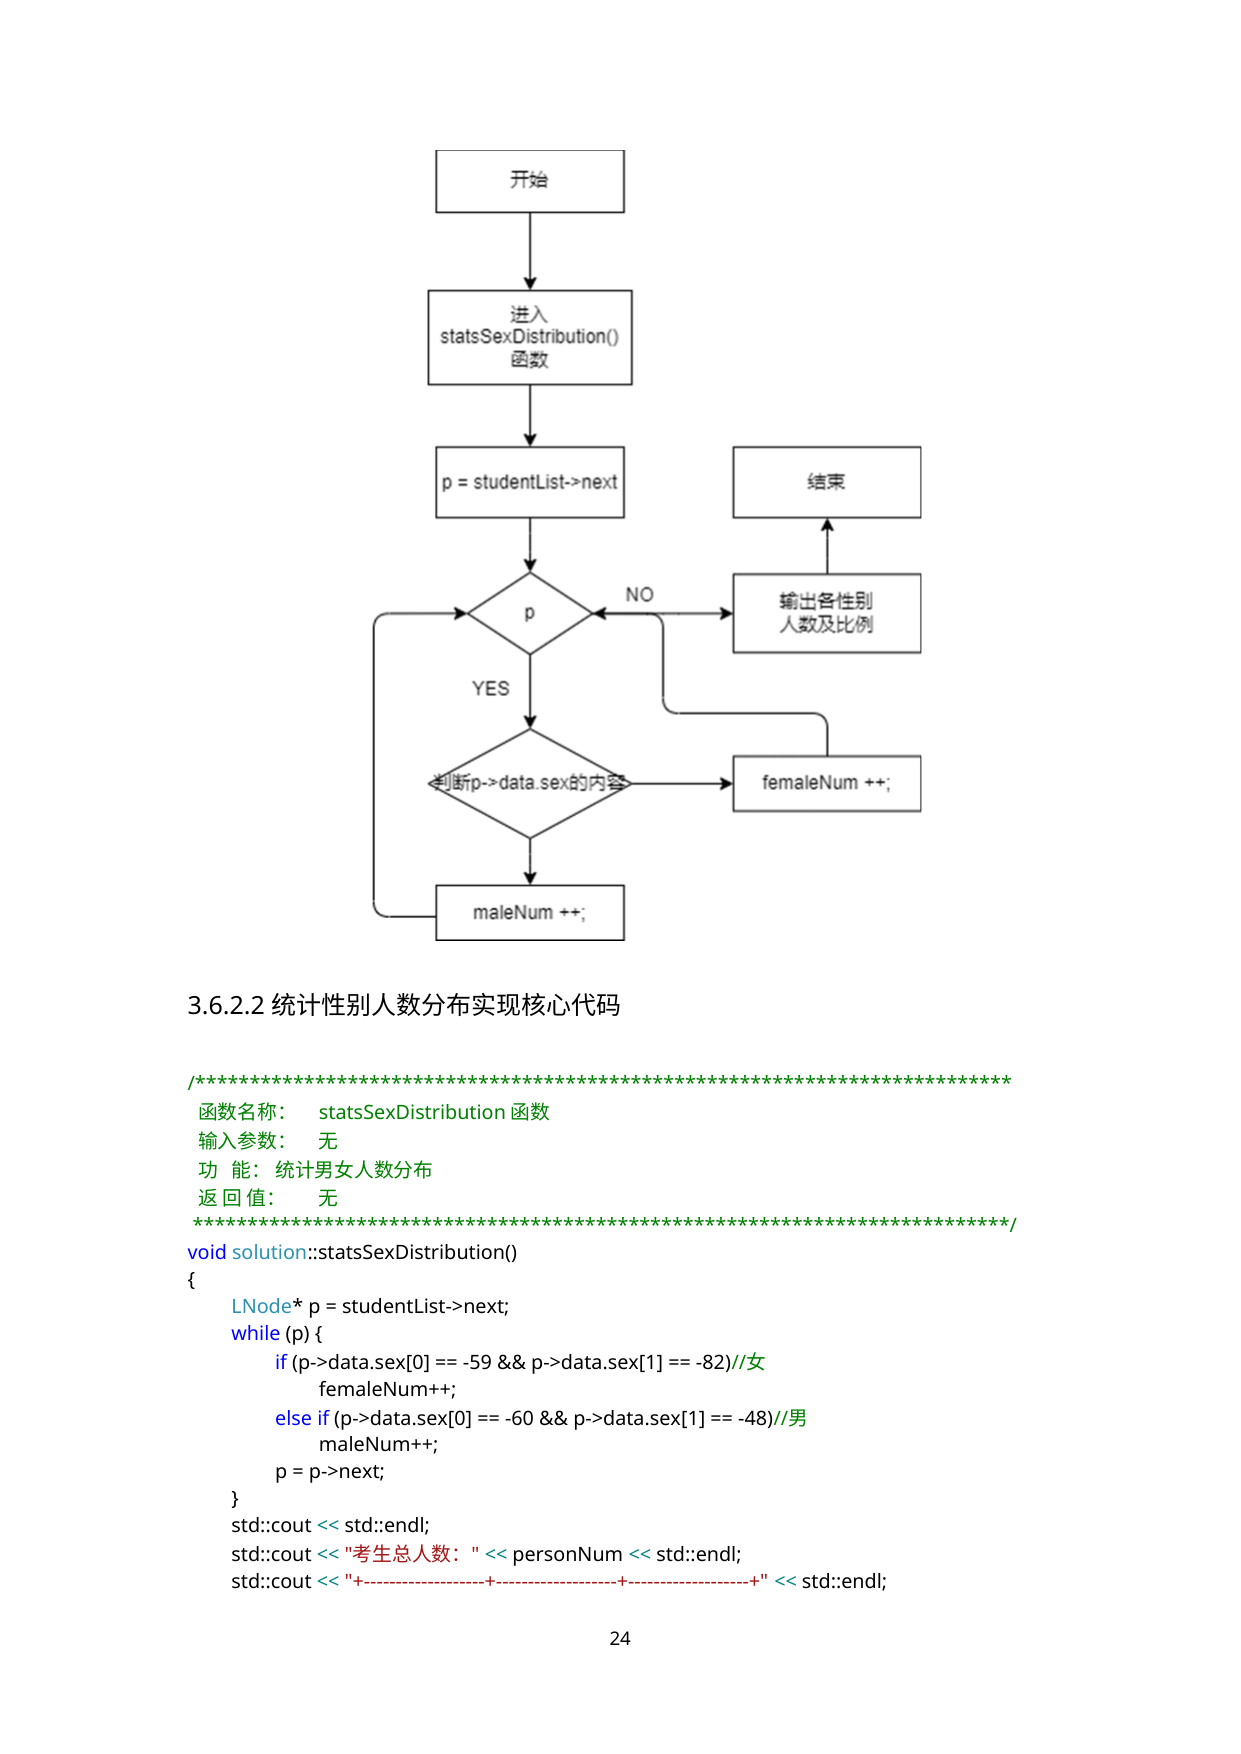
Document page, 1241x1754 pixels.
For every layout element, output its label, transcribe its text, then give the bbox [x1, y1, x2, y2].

text std::cout << "+-------------------+-------------------+-------------------+" << std::endl; [187, 1567, 1053, 1594]
text femaleNum++; [187, 1375, 1053, 1402]
text { [187, 1265, 1053, 1292]
text void solution::statsSexDistribution() [187, 1238, 1053, 1265]
picture [362, 150, 922, 941]
text ***************************************************************************/ [187, 1211, 1053, 1238]
text 函数名称： statsSexDistribution函数 [187, 1097, 1053, 1125]
text if (p->data.sex[0] == -59 && p->data.sex[1] == -82)//女 [187, 1346, 1053, 1375]
text std::cout << std::endl; [187, 1512, 1053, 1539]
text else if (p->data.sex[0] == -60 && p->data.sex[1] == -48)//男 [187, 1402, 1053, 1431]
text while (p) { [187, 1319, 1053, 1346]
text 输入参数： 无 [187, 1125, 1053, 1154]
text /*************************************************************************** [187, 1070, 1053, 1097]
subtitle 3.6.2.2 统计性别人数分布实现核心代码 [187, 985, 1053, 1021]
text maleNum++; [187, 1431, 1053, 1458]
text } [187, 1485, 1053, 1512]
text LNode* p = studentList->next; [187, 1292, 1053, 1319]
text 功 能： 统计男女人数分布 [187, 1154, 1053, 1183]
text 返 回 值： 无 [187, 1183, 1053, 1211]
text p = p->next; [187, 1458, 1053, 1485]
text std::cout << "考生总人数：" << personNum << std::endl; [187, 1539, 1053, 1567]
